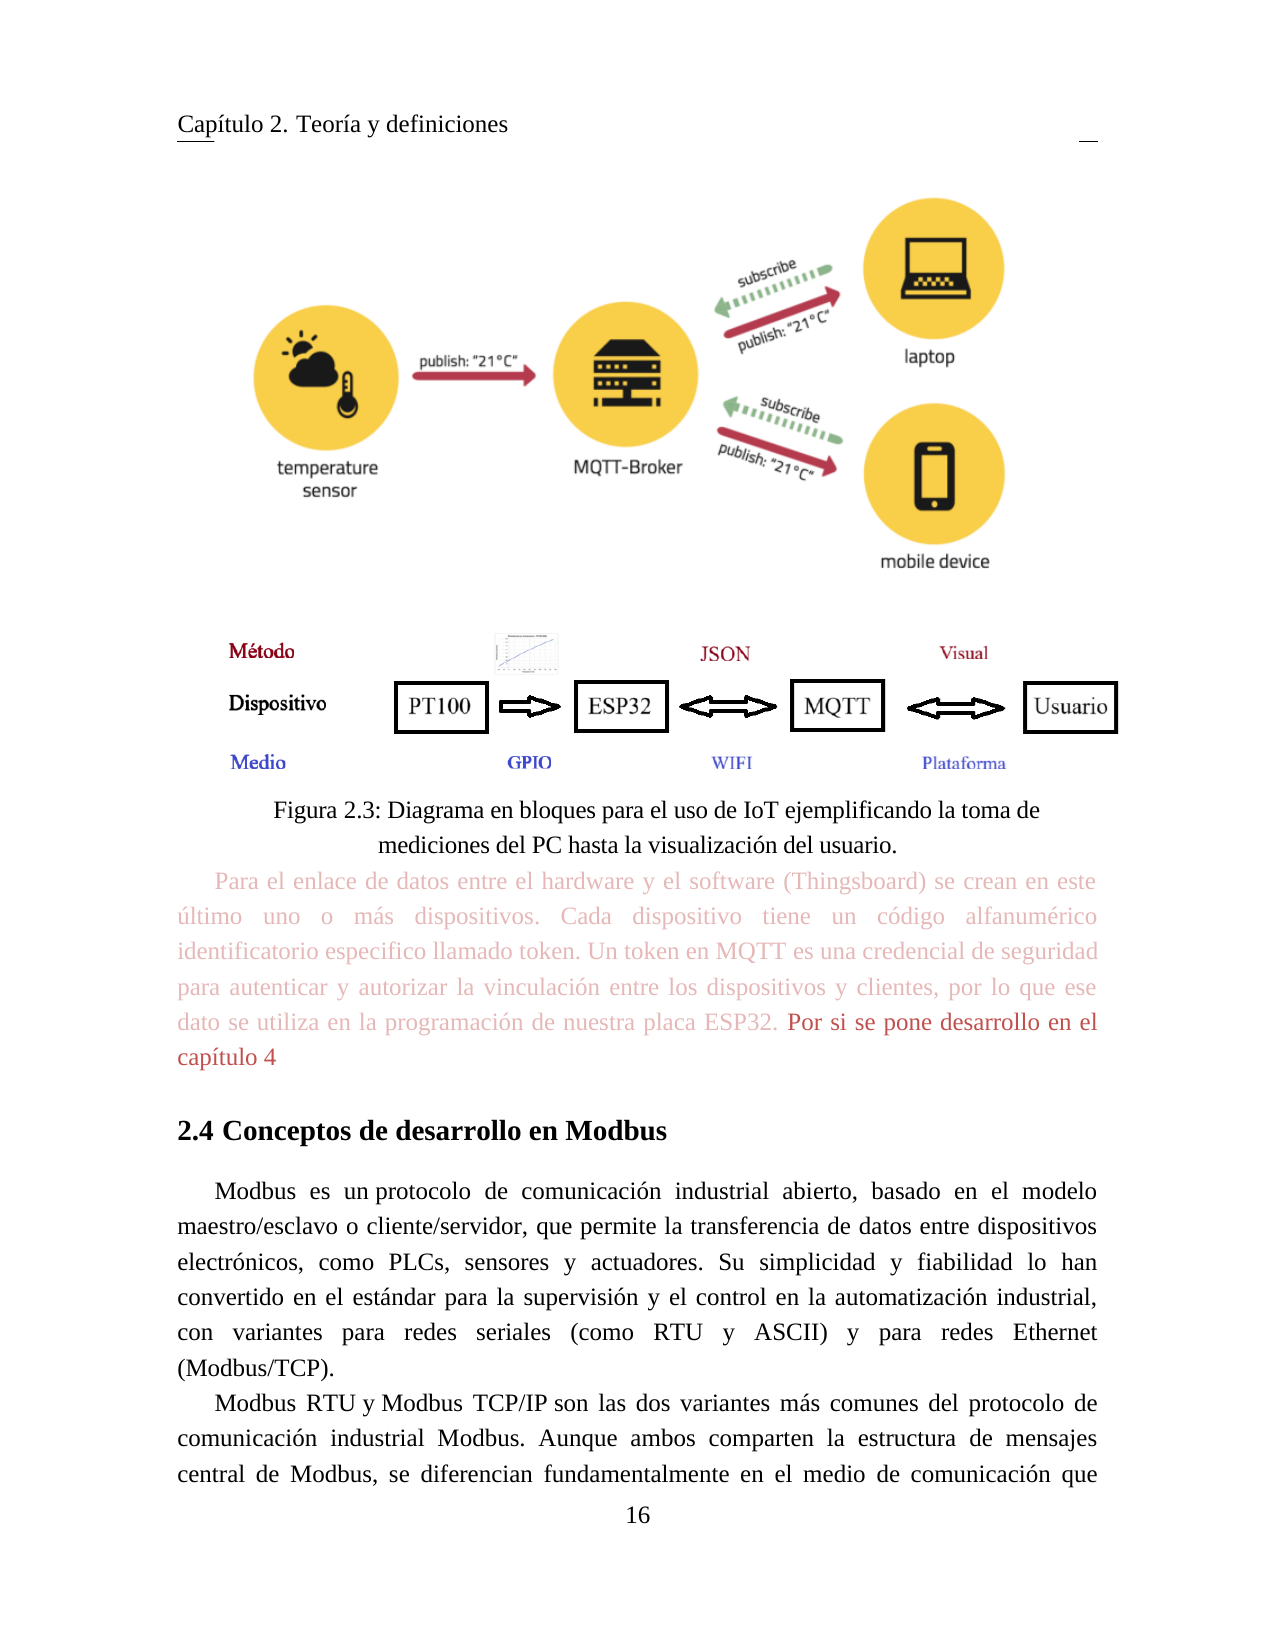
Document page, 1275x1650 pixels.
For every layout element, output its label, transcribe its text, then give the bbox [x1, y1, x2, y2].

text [177, 1388, 1098, 1487]
text Para el enlace de datos entre el hardware y el software (Thingsboard) se crean en este último uno o más dispositivos. Cada dispositivo tiene un código alfanumérico identificatorio especifico llamado token. Un token en MQTT es una credencial de seguridad para autenticar y autorizar la vinculación entre los dispositivos y clientes, por lo que ese dato se utiliza en la programación de nuestra placa ESP32. Por si se pone desarrollo en el capítulo 4 [177, 866, 1098, 1071]
text Modbus es un protocolo de comunicación industrial abierto, basado en el modelo maestro/esclavo o cliente/servidor, que permite la transferencia de datos entre dispositivos electrónicos, como PLCs, sensores y actuadores. Su simplicidad y fiabilidad lo han convertido en el estándar para la supervisión y el control en la automatización industrial, con variantes para redes seriales (como RTU y ASCII) y para redes Ethernet (Modbus/TCP). [177, 1176, 1098, 1381]
picture [214, 141, 1079, 604]
text Figura 2.3: Diagrama en bloques para el uso de IoT ejemplificando la toma de mediciones del PC hasta la visualización del usuario. [177, 795, 1098, 859]
picture [214, 610, 1133, 789]
subtitle Conceptos de desarrollo en Modbus [177, 1113, 1200, 1146]
